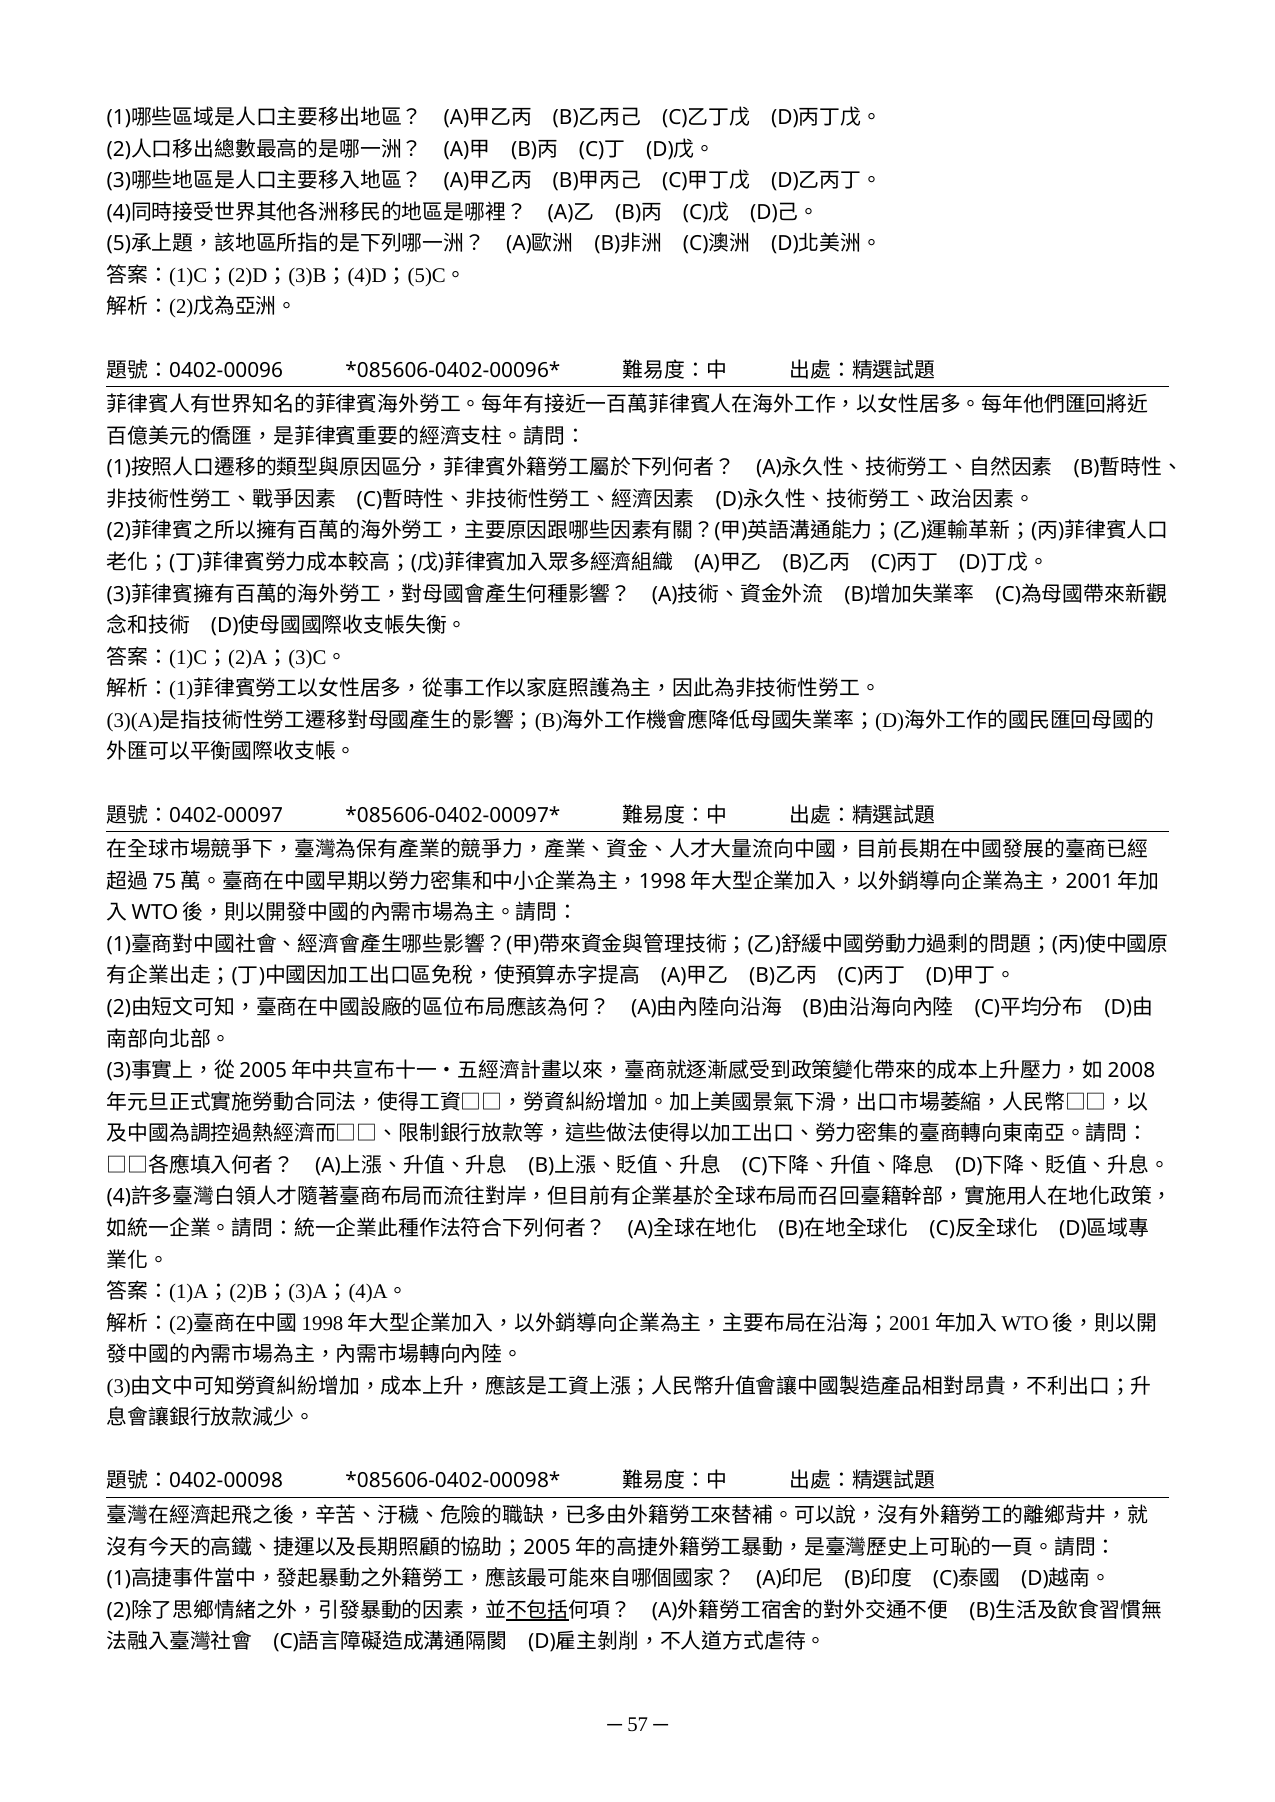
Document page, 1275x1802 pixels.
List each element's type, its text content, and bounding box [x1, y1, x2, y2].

text 答案：(1)C；(2)D；(3)B；(4)D；(5)C。 [106, 257, 1169, 289]
text 題號：0402-00096 *085606-0402-00096* 難易度：中 出處：精選試題 [106, 352, 1169, 386]
text 解析：(2)戊為亞洲。 [106, 289, 1169, 321]
text 答案：(1)C；(2)A；(3)C。 [106, 639, 1169, 671]
text 題號：0402-00098 *085606-0402-00098* 難易度：中 出處：精選試題 [106, 1463, 1169, 1497]
text 答案：(1)A；(2)B；(3)A；(4)A。 [106, 1274, 1169, 1305]
text 解析：(1)菲律賓勞工以女性居多，從事工作以家庭照護為主，因此為非技術性勞工。 (3)(A)是指技術性勞工遷移對母國產生的影響；(B)海外工作機會應降低母國失業率；(D)海外工作的國民匯回母國的外匯可以平衡國際收支帳。 [106, 671, 1169, 766]
text 菲律賓人有世界知名的菲律賓海外勞工。每年有接近一百萬菲律賓人在海外工作，以女性居多。每年他們匯回將近百億美元的僑匯，是菲律賓重要的經濟支柱。請問： (1)按照人口遷移的類型與原因區分，菲律賓外籍勞工屬於下列何者？ (A)永久性、技術勞工、自然因素 (B)暫時性、非技術性勞工、戰爭因素 (C)暫時性、非技術性勞工、經濟因素 (D)永久性、技術勞工、政治因素。 (2)菲律賓之所以擁有百萬的海外勞工，主要原因跟哪些因素有關？(甲)英語溝通能力；(乙)運輸革新；(丙)菲律賓人口老化；(丁)菲律賓勞力成本較高；(戊)菲律賓加入眾多經濟組織 (A)甲乙 (B)乙丙 (C)丙丁 (D)丁戊。 (3)菲律賓擁有百萬的海外勞工，對母國會產生何種影響？ (A)技術、資金外流 (B)增加失業率 (C)為母國帶來新觀念和技術 (D)使母國國際收支帳失衡。 [106, 387, 1169, 639]
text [106, 100, 1169, 257]
text 在全球市場競爭下，臺灣為保有產業的競爭力，產業、資金、人才大量流向中國，目前長期在中國發展的臺商已經超過75萬。臺商在中國早期以勞力密集和中小企業為主，1998年大型企業加入，以外銷導向企業為主，2001年加入WTO後，則以開發中國的內需市場為主。請問： (1)臺商對中國社會、經濟會產生哪些影響？(甲)帶來資金與管理技術；(乙)舒緩中國勞動力過剩的問題；(丙)使中國原有企業出走；(丁)中國因加工出口區免稅，使預算赤字提高 (A)甲乙 (B)乙丙 (C)丙丁 (D)甲丁。 (2)由短文可知，臺商在中國設廠的區位布局應該為何？ (A)由內陸向沿海 (B)由沿海向內陸 (C)平均分布 (D)由南部向北部。 (3)事實上，從2005年中共宣布十一‧五經濟計畫以來，臺商就逐漸感受到政策變化帶來的成本上升壓力，如2008年元旦正式實施勞動合同法，使得工資□□，勞資糾紛增加。加上美國景氣下滑，出口市場萎縮，人民幣□□，以及中國為調控過熱經濟而□□、限制銀行放款等，這些做法使得以加工出口、勞力密集的臺商轉向東南亞。請問：□□各應填入何者？ (A)上漲、升值、升息 (B)上漲、貶值、升息 (C)下降、升值、降息 (D)下降、貶值、升息。 (4)許多臺灣白領人才隨著臺商布局而流往對岸，但目前有企業基於全球布局而召回臺籍幹部，實施用人在地化政策，如統一企業。請問：統一企業此種作法符合下列何者？ (A)全球在地化 (B)在地全球化 (C)反全球化 (D)區域專業化。 [106, 832, 1169, 1274]
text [106, 1498, 1169, 1656]
text 解析：(2)臺商在中國1998年大型企業加入，以外銷導向企業為主，主要布局在沿海；2001年加入WTO後，則以開發中國的內需市場為主，內需市場轉向內陸。 (3)由文中可知勞資糾紛增加，成本上升，應該是工資上漲；人民幣升值會讓中國製造產品相對昂貴，不利出口；升息會讓銀行放款減少。 [106, 1305, 1169, 1432]
text 題號：0402-00097 *085606-0402-00097* 難易度：中 出處：精選試題 [106, 797, 1169, 831]
